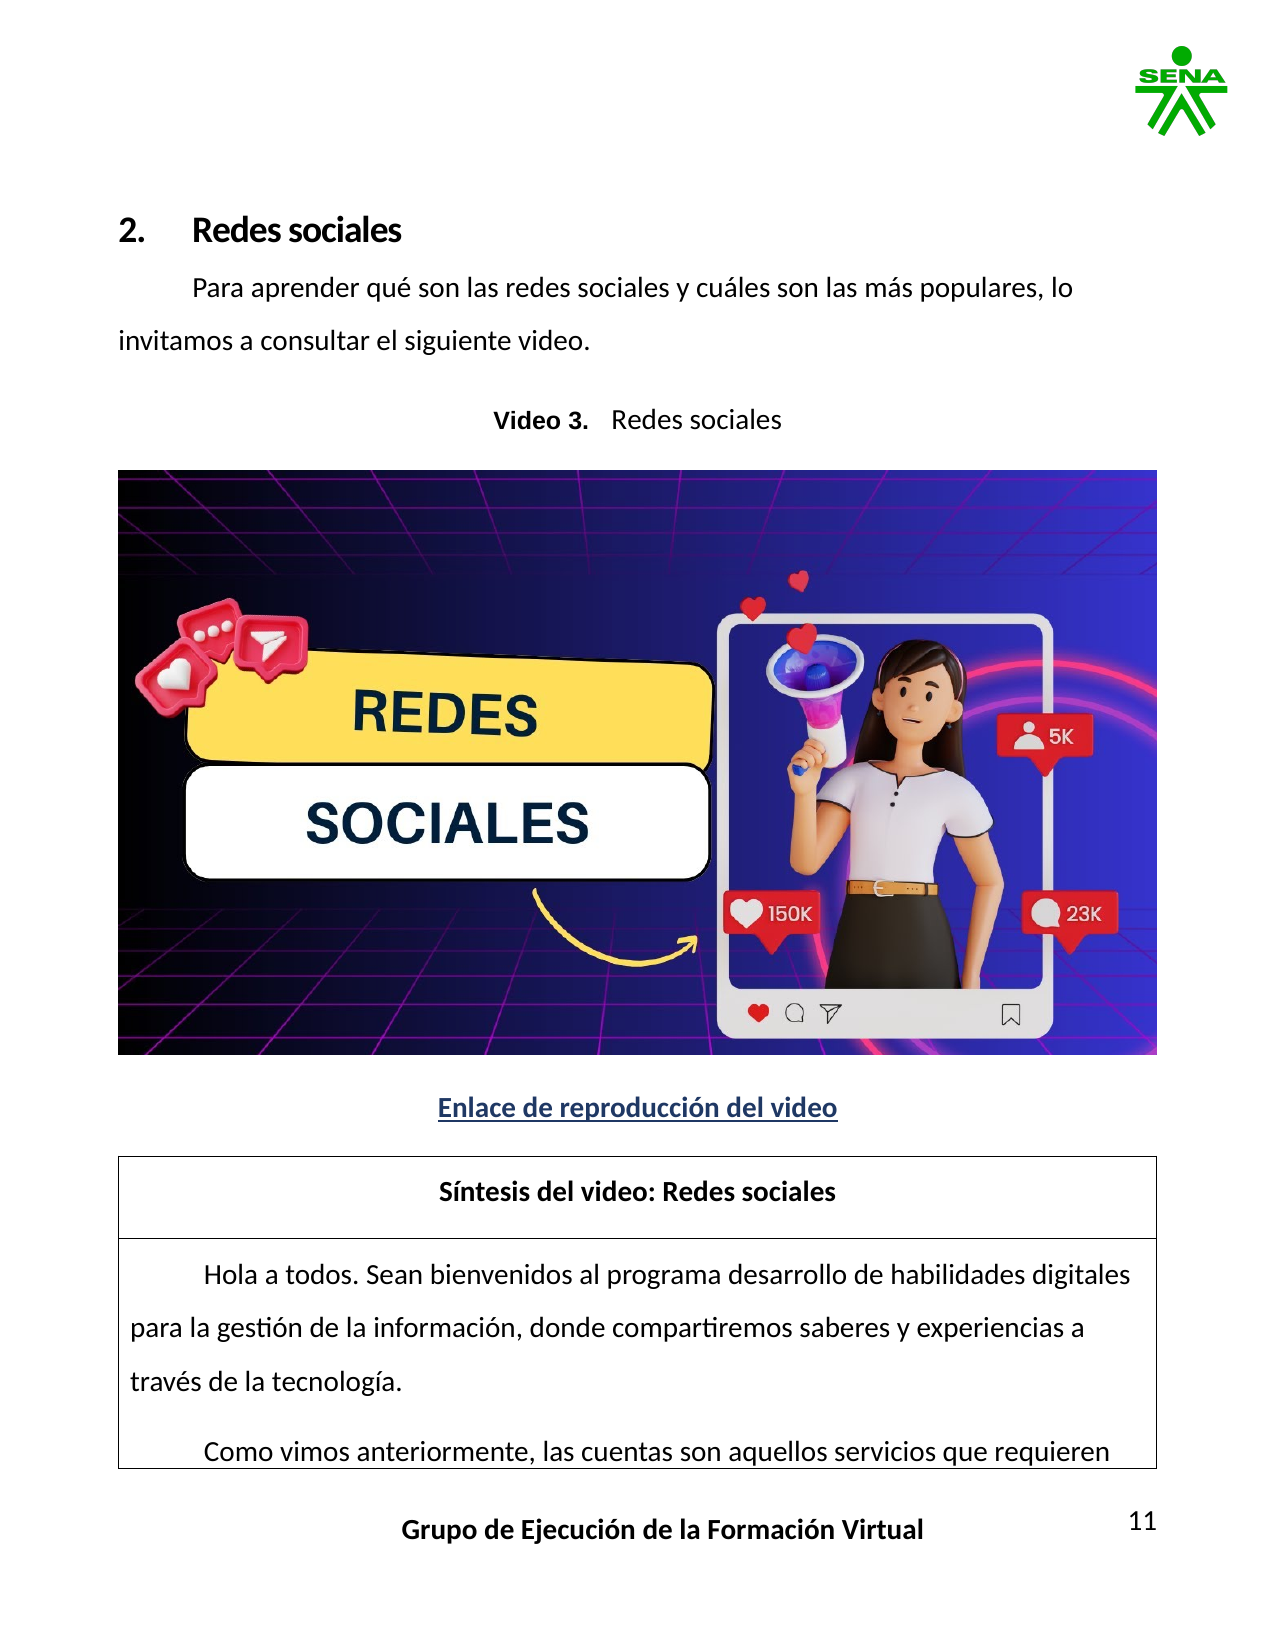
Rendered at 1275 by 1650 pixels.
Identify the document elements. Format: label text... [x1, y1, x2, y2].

subtitle Redes sociales [118, 206, 1157, 252]
picture [1135, 46, 1228, 136]
picture [118, 470, 1157, 1055]
table_header Síntesis del video: Redes sociales [119, 1157, 1156, 1238]
text Redes sociales [118, 401, 1157, 436]
text Enlace de reproducción del video [118, 1089, 1157, 1125]
text Para aprender qué son las redes sociales y cuáles son las más populares, lo invitamos a consultar el siguiente video. [118, 269, 1157, 358]
